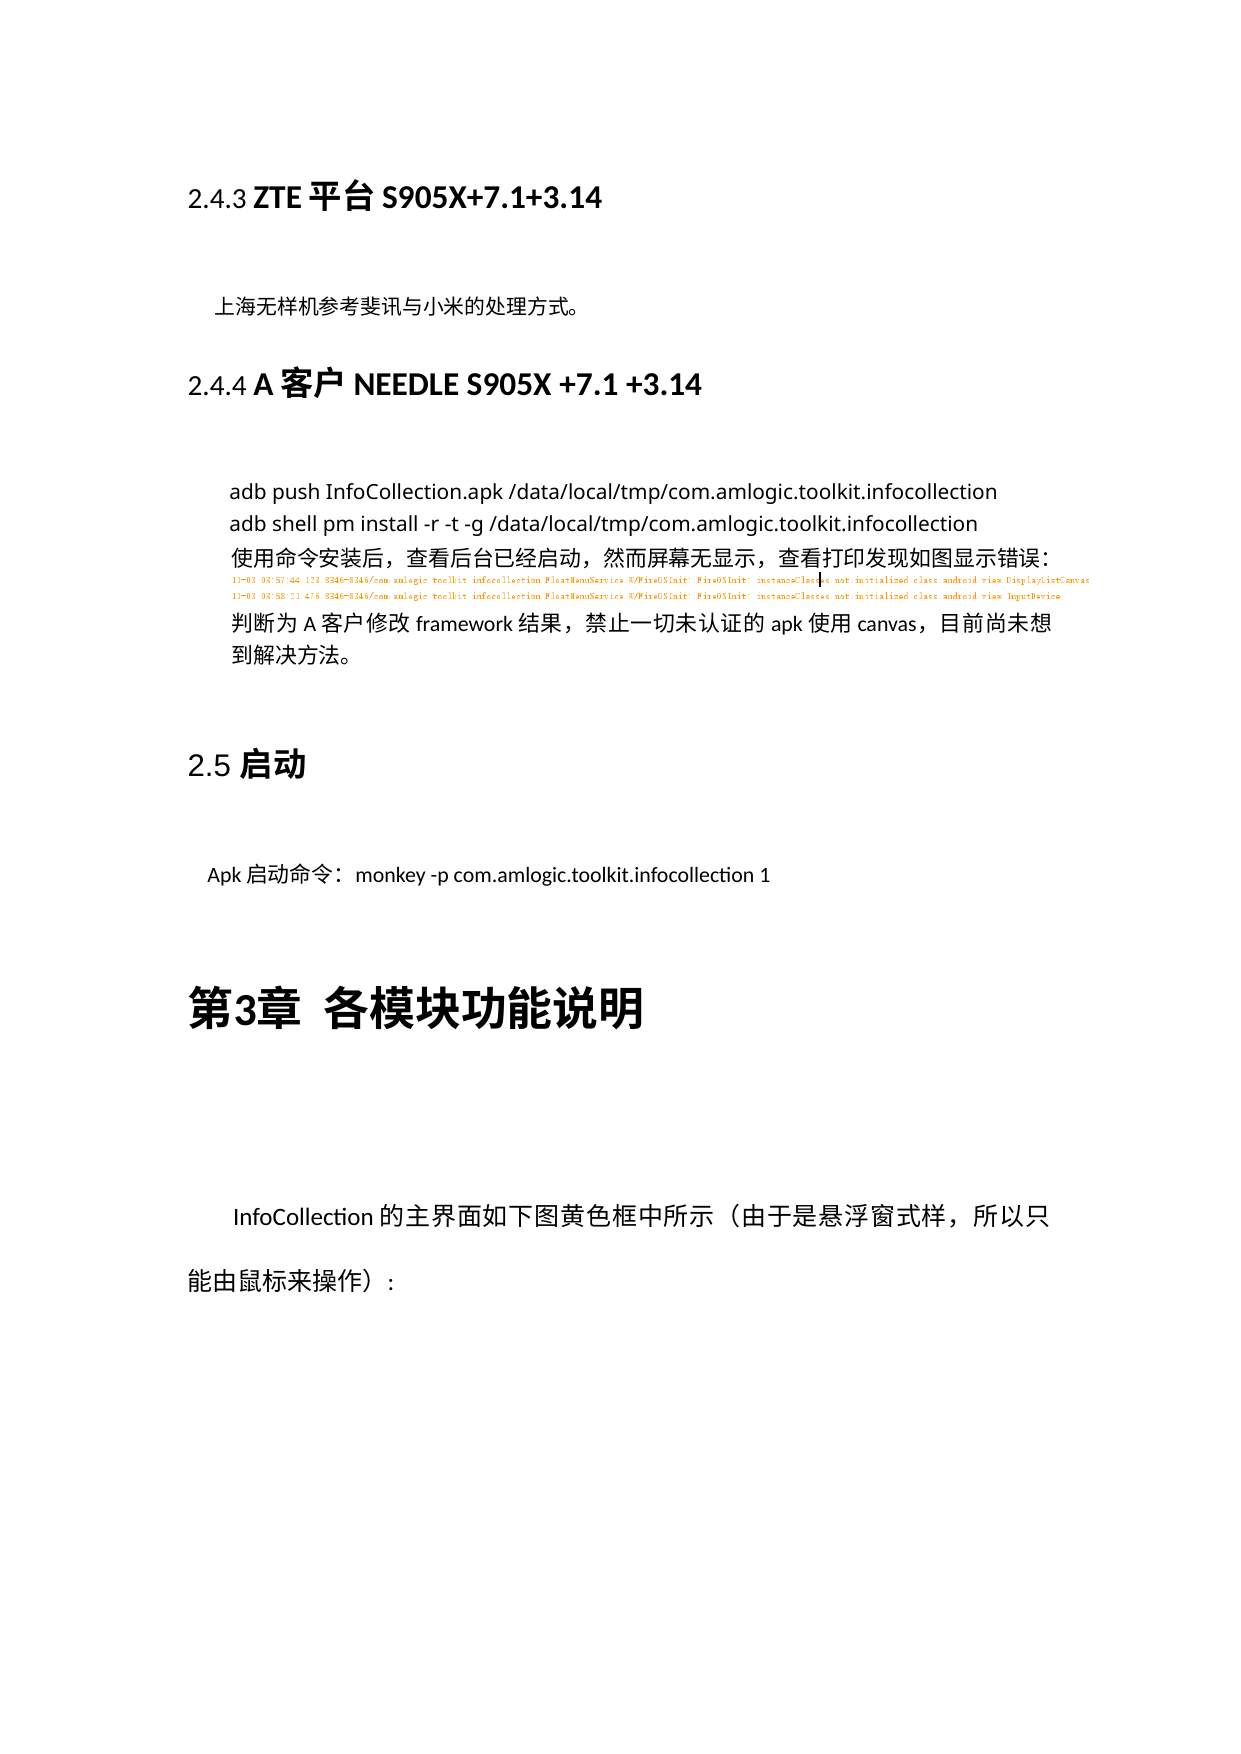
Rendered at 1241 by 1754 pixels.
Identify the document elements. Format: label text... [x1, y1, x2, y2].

subtitle 各模块功能说明 [187, 957, 1053, 1054]
subtitle ZTE平台S905X+7.1+3.14 [187, 162, 1053, 227]
text 上海无样机参考斐讯与小米的处理方式。 [187, 289, 1053, 321]
text adb shell pm install -r -t -g /data/local/tmp/com.amlogic.toolkit.infocollection [187, 508, 1053, 540]
text InfoCollection的主界面如下图黄色框中所示（由于是悬浮窗式样，所以只能由鼠标来操作）: [187, 1182, 1053, 1312]
text 判断为A客户修改framework结果，禁止一切未认证的apk使用canvas，目前尚未想到解决方法。 [231, 605, 1053, 670]
text 使用命令安装后，查看后台已经启动，然而屏幕无显示，查看打印发现如图显示错误： [187, 540, 1053, 573]
picture [231, 572, 1096, 604]
subtitle 启动 [187, 730, 1053, 795]
text adb push InfoCollection.apk /data/local/tmp/com.amlogic.toolkit.infocollection [187, 475, 1053, 508]
text Apk启动命令：monkey -p com.amlogic.toolkit.infocollection 1 [187, 856, 1053, 889]
subtitle A客户NEEDLE S905X +7.1 +3.14 [187, 348, 1053, 413]
